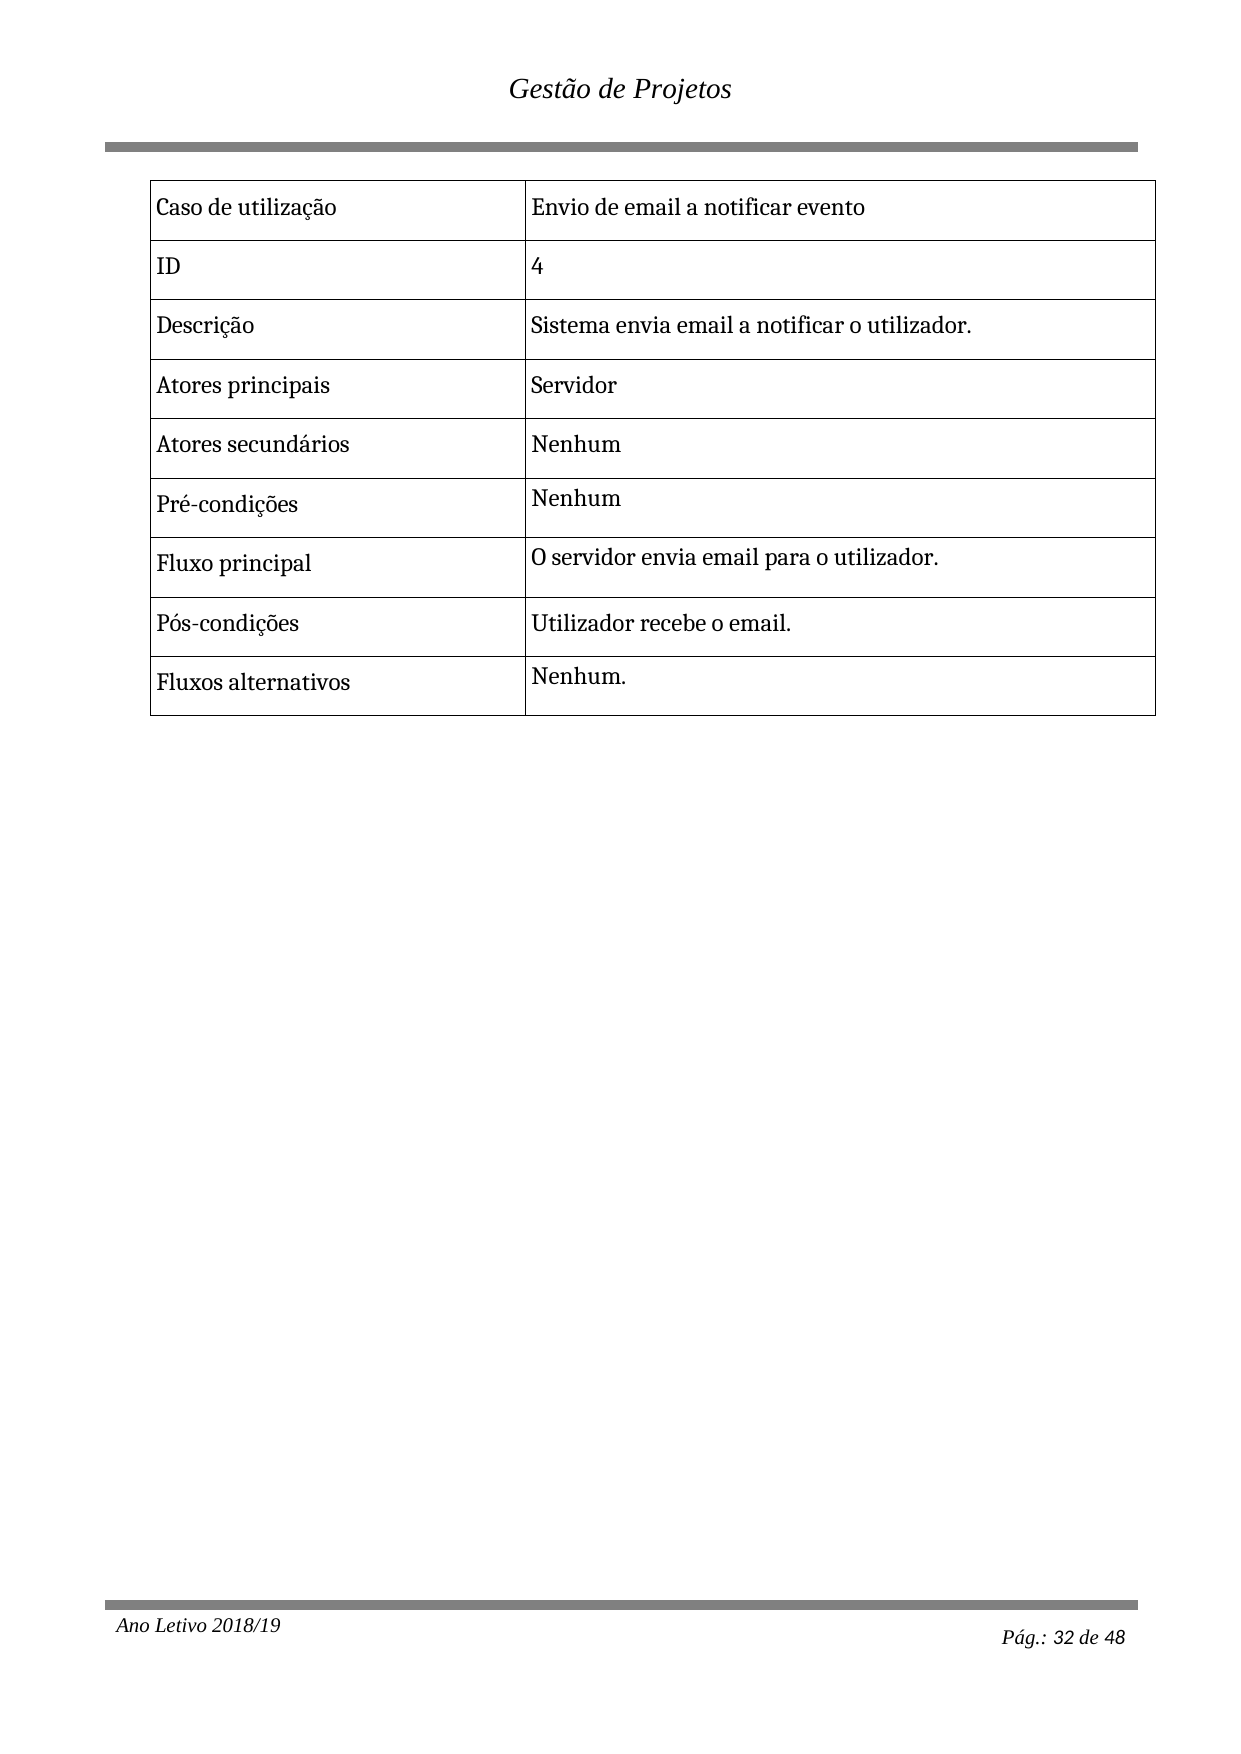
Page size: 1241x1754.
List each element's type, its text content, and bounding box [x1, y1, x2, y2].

table_cell Servidor [526, 360, 1155, 418]
table_cell Pré-condições [151, 479, 525, 537]
table_cell Atores secundários [151, 419, 525, 477]
table_cell Pós-condições [151, 598, 525, 656]
table_cell Descrição [151, 300, 525, 358]
table_cell ID [151, 241, 525, 299]
table_cell Utilizador recebe o email. [526, 598, 1155, 656]
table_header Caso de utilização [151, 181, 525, 239]
table_cell Nenhum [526, 479, 1155, 537]
table_cell Atores principais [151, 360, 525, 418]
table_header Envio de email a notificar evento [526, 181, 1155, 239]
table_cell Nenhum [526, 419, 1155, 477]
table_cell O servidor envia email para o utilizador. [526, 538, 1155, 596]
table_cell Fluxos alternativos [151, 657, 525, 715]
table_cell Sistema envia email a notificar o utilizador. [526, 300, 1155, 358]
table_cell Fluxo principal [151, 538, 525, 596]
table_cell Nenhum. [526, 657, 1155, 715]
table_cell 4 [526, 241, 1155, 299]
